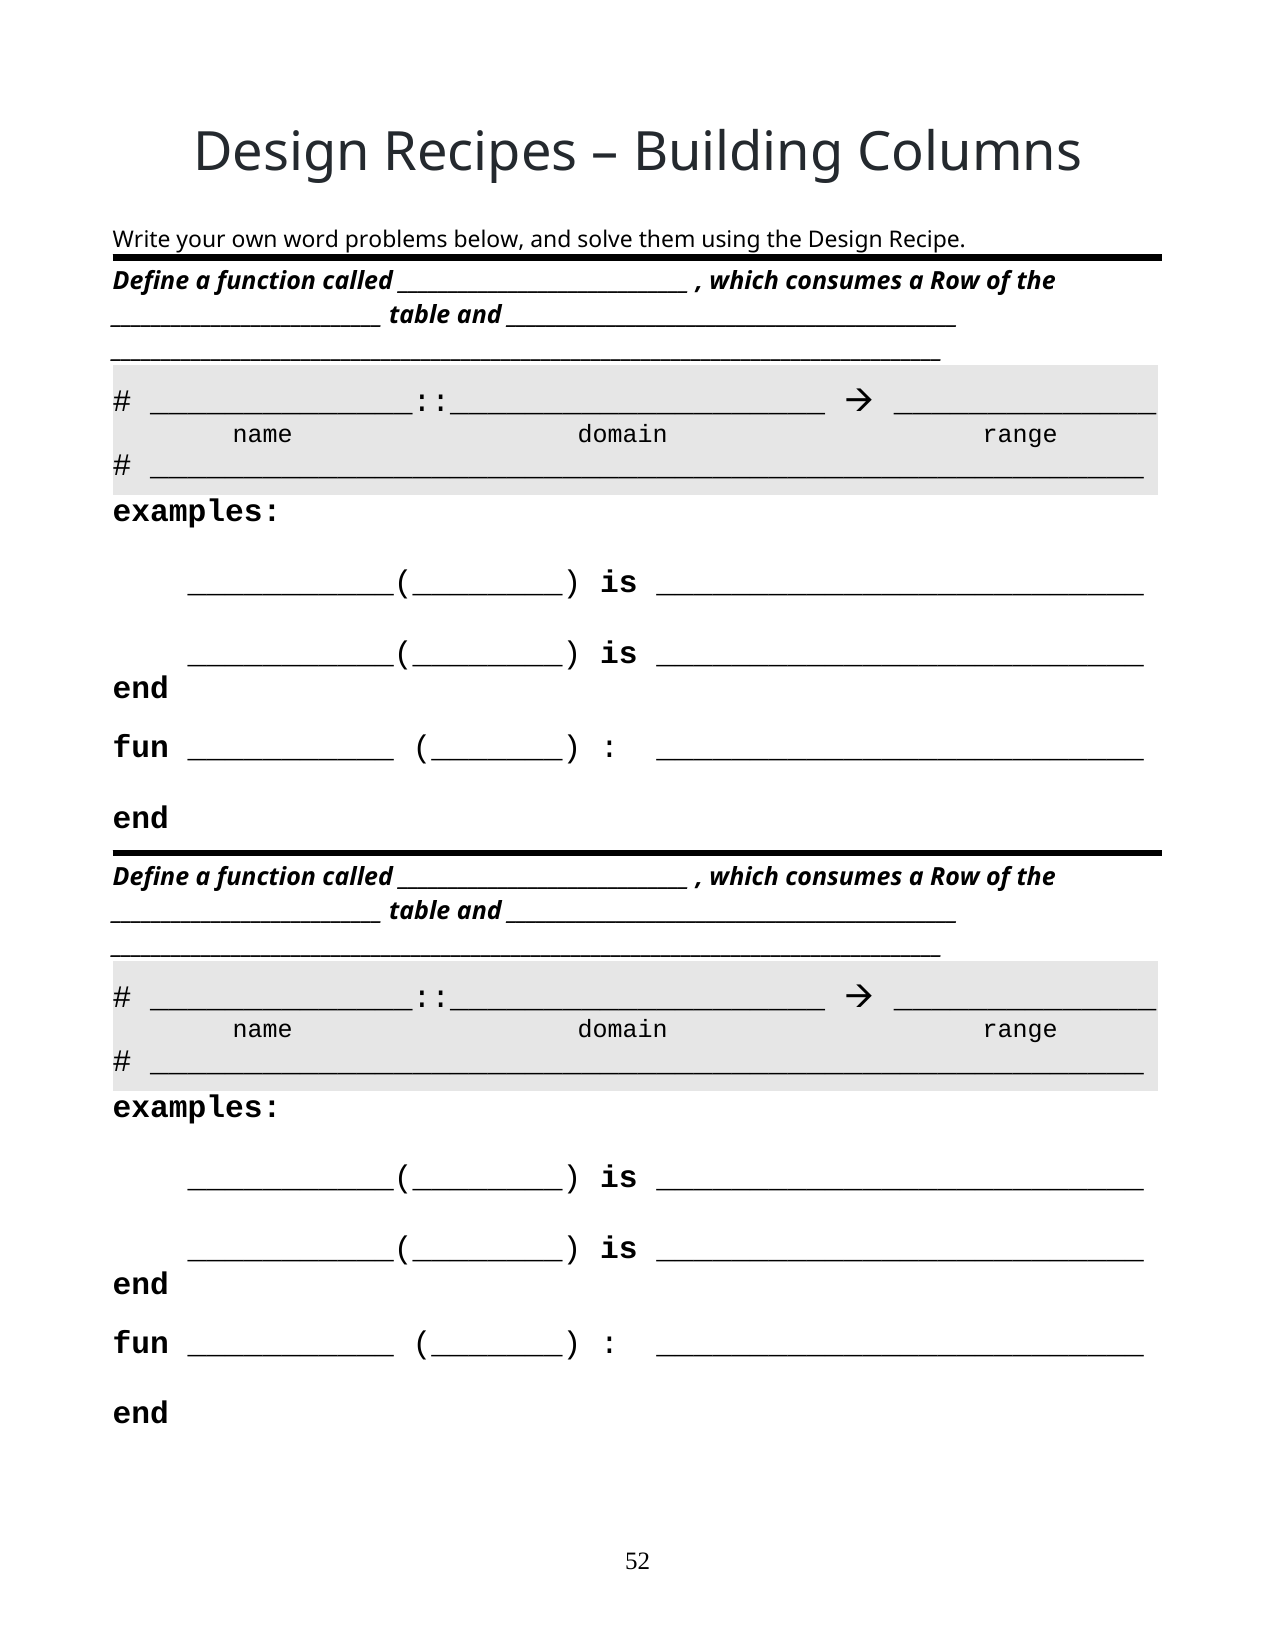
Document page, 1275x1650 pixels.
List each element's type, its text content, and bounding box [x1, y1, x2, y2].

table_cell fun ___________ (_______) : __________________________ end [113, 708, 1156, 838]
text Define a function called _____________________________ , which consumes a Row of the [112, 851, 1162, 892]
text ___________________________ table and _____________________________________________ [112, 892, 1162, 927]
subtitle Design Recipes – Building Columns [112, 112, 1162, 186]
table_header # ______________::____________________ ______________ name domain range # _____________________________________________________ [113, 961, 1158, 1091]
table_cell examples: ___________(________) is __________________________ ___________(________) is __________________________ end [113, 1091, 1156, 1303]
text Write your own word problems below, and solve them using the Design Recipe. [112, 223, 1162, 254]
text ___________________________ table and _____________________________________________ [112, 297, 1162, 331]
text Define a function called _____________________________ , which consumes a Row of the [112, 255, 1162, 297]
table_cell examples: ___________(________) is __________________________ ___________(________) is __________________________ end [113, 495, 1156, 708]
text ___________________________________________________________________________________ [112, 927, 1162, 961]
table_header # ______________::____________________ ______________ name domain range # _____________________________________________________ [113, 365, 1158, 495]
text ___________________________________________________________________________________ [112, 331, 1162, 365]
table_cell fun ___________ (_______) : __________________________ end [113, 1304, 1156, 1433]
